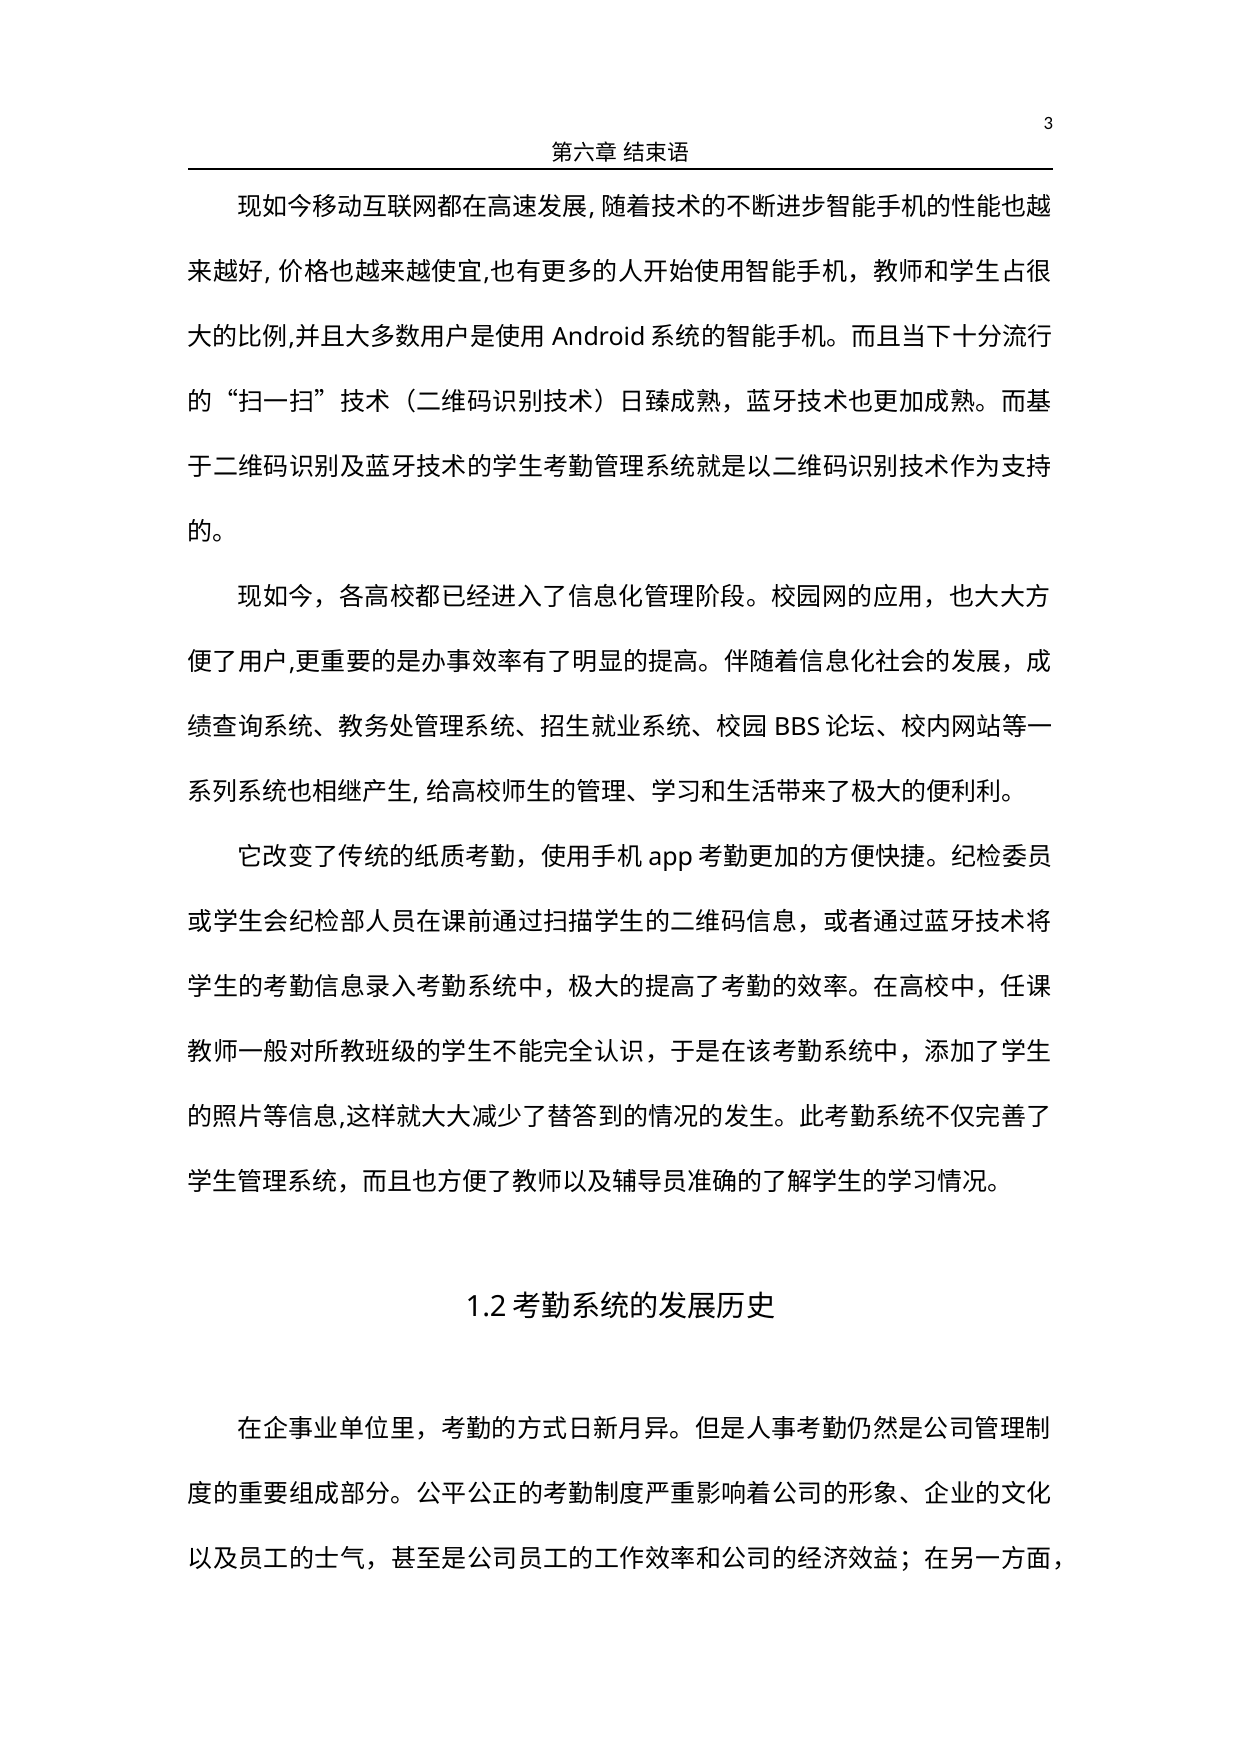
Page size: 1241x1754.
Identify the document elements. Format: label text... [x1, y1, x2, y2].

text 现如今，各高校都已经进入了信息化管理阶段。校园网的应用，也大大方便了用户,更重要的是办事效率有了明显的提高。伴随着信息化社会的发展，成绩查询系统、教务处管理系统、招生就业系统、校园BBS论坛、校内网站等一系列系统也相继产生, 给高校师生的管理、学习和生活带来了极大的便利利。 [187, 562, 1053, 822]
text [187, 1394, 1053, 1589]
subtitle 1.2考勤系统的发展历史 [187, 1271, 1053, 1336]
text 它改变了传统的纸质考勤，使用手机app考勤更加的方便快捷。纪检委员或学生会纪检部人员在课前通过扫描学生的二维码信息，或者通过蓝牙技术将学生的考勤信息录入考勤系统中，极大的提高了考勤的效率。在高校中，任课教师一般对所教班级的学生不能完全认识，于是在该考勤系统中，添加了学生的照片等信息,这样就大大减少了替答到的情况的发生。此考勤系统不仅完善了学生管理系统，而且也方便了教师以及辅导员准确的了解学生的学习情况。 [187, 822, 1053, 1212]
text 现如今移动互联网都在高速发展, 随着技术的不断进步智能手机的性能也越来越好, 价格也越来越使宜,也有更多的人开始使用智能手机，教师和学生占很大的比例,并且大多数用户是使用 Android系统的智能手机。而且当下十分流行的“扫一扫”技术（二维码识别技术）日臻成熟，蓝牙技术也更加成熟。而基于二维码识别及蓝牙技术的学生考勤管理系统就是以二维码识别技术作为支持的。 [187, 172, 1053, 562]
